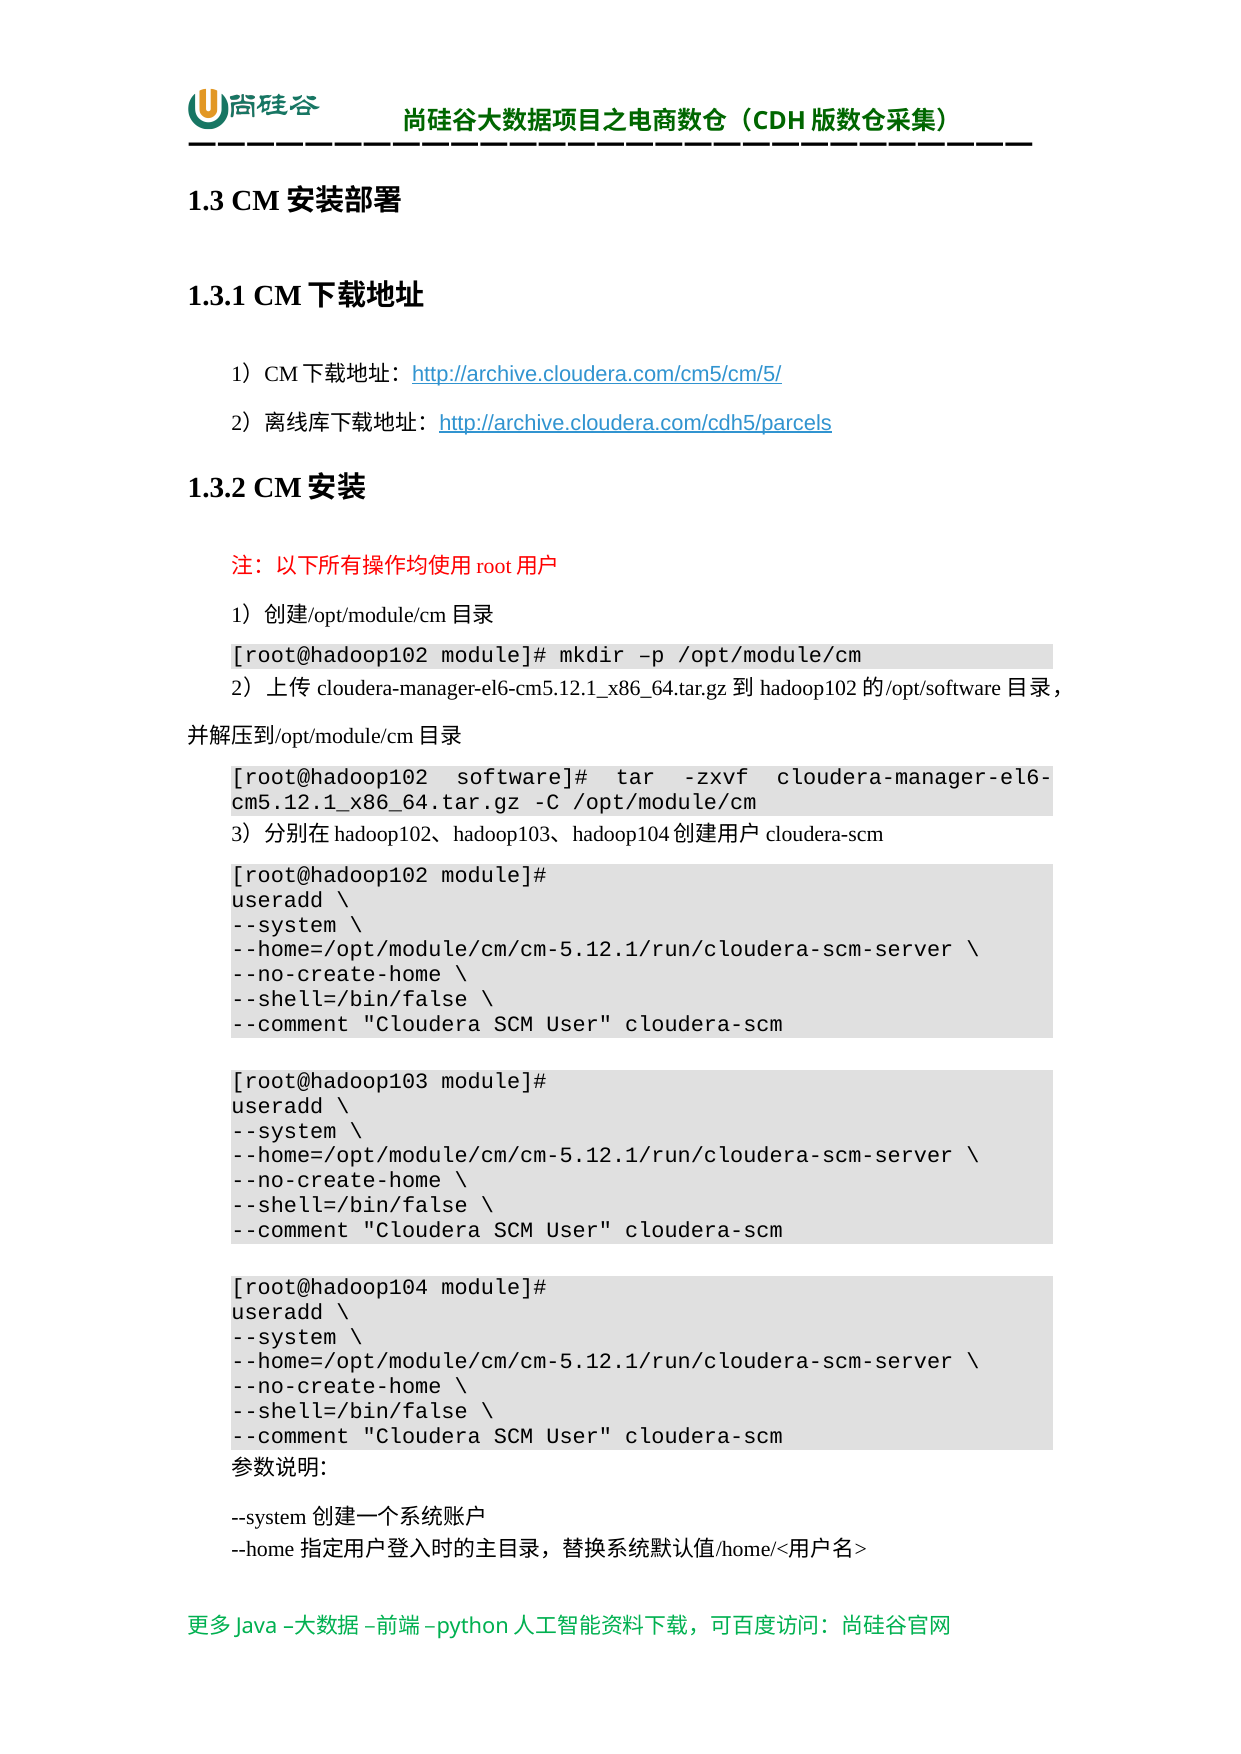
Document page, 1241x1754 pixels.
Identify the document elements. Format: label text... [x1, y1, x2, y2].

text --comment "Cloudera SCM User" cloudera-scm [231, 1425, 1053, 1450]
picture [187, 88, 321, 130]
text --system 创建一个系统账户 [231, 1498, 1053, 1531]
text --comment "Cloudera SCM User" cloudera-scm [231, 1013, 1053, 1038]
text --shell=/bin/false \ [231, 1194, 1053, 1219]
text --system \ [231, 1326, 1053, 1351]
text useradd \ [231, 1095, 1053, 1120]
text [root@hadoop102 module]# [231, 864, 1053, 889]
text [root@hadoop102 module]# mkdir –p /opt/module/cm [231, 644, 1053, 669]
text --home=/opt/module/cm/cm-5.12.1/run/cloudera-scm-server \ [231, 1145, 1053, 1169]
text 1）创建/opt/module/cm目录 [187, 596, 1053, 629]
text [root@hadoop103 module]# [231, 1070, 1053, 1095]
subtitle 1.3 CM安装部署 [187, 165, 1053, 230]
text 2）上传cloudera-manager-el6-cm5.12.1_x86_64.tar.gz到hadoop102的/opt/software目录，并解压到/opt/module/cm目录 [187, 669, 1053, 751]
text --system \ [231, 1120, 1053, 1145]
text --shell=/bin/false \ [231, 988, 1053, 1013]
text 3）分别在hadoop102、hadoop103、hadoop104创建用户cloudera-scm [187, 816, 1053, 848]
text --home=/opt/module/cm/cm-5.12.1/run/cloudera-scm-server \ [231, 939, 1053, 963]
text --no-create-home \ [231, 963, 1053, 988]
text --home 指定用户登入时的主目录，替换系统默认值/home/<用户名> [231, 1531, 1053, 1563]
text useradd \ [231, 1301, 1053, 1326]
text 2）离线库下载地址：http://archive.cloudera.com/cdh5/parcels [187, 404, 1053, 437]
text --system \ [231, 914, 1053, 939]
subtitle 1.3.1 CM下载地址 [187, 260, 1053, 325]
text [root@hadoop104 module]# [231, 1276, 1053, 1301]
text 参数说明： [187, 1450, 1053, 1482]
text --no-create-home \ [231, 1169, 1053, 1194]
text --shell=/bin/false \ [231, 1400, 1053, 1425]
text useradd \ [231, 889, 1053, 914]
text --comment "Cloudera SCM User" cloudera-scm [231, 1219, 1053, 1244]
text 注：以下所有操作均使用root用户 [187, 548, 1053, 580]
text 1）CM下载地址：http://archive.cloudera.com/cm5/cm/5/ [187, 356, 1053, 388]
subtitle 1.3.2 CM安装 [187, 452, 1053, 517]
text [root@hadoop102 software]# tar -zxvf cloudera-manager-el6-cm5.12.1_x86_64.tar.gz -C /opt/module/cm [231, 766, 1053, 816]
text --home=/opt/module/cm/cm-5.12.1/run/cloudera-scm-server \ [231, 1351, 1053, 1376]
text --no-create-home \ [231, 1376, 1053, 1400]
